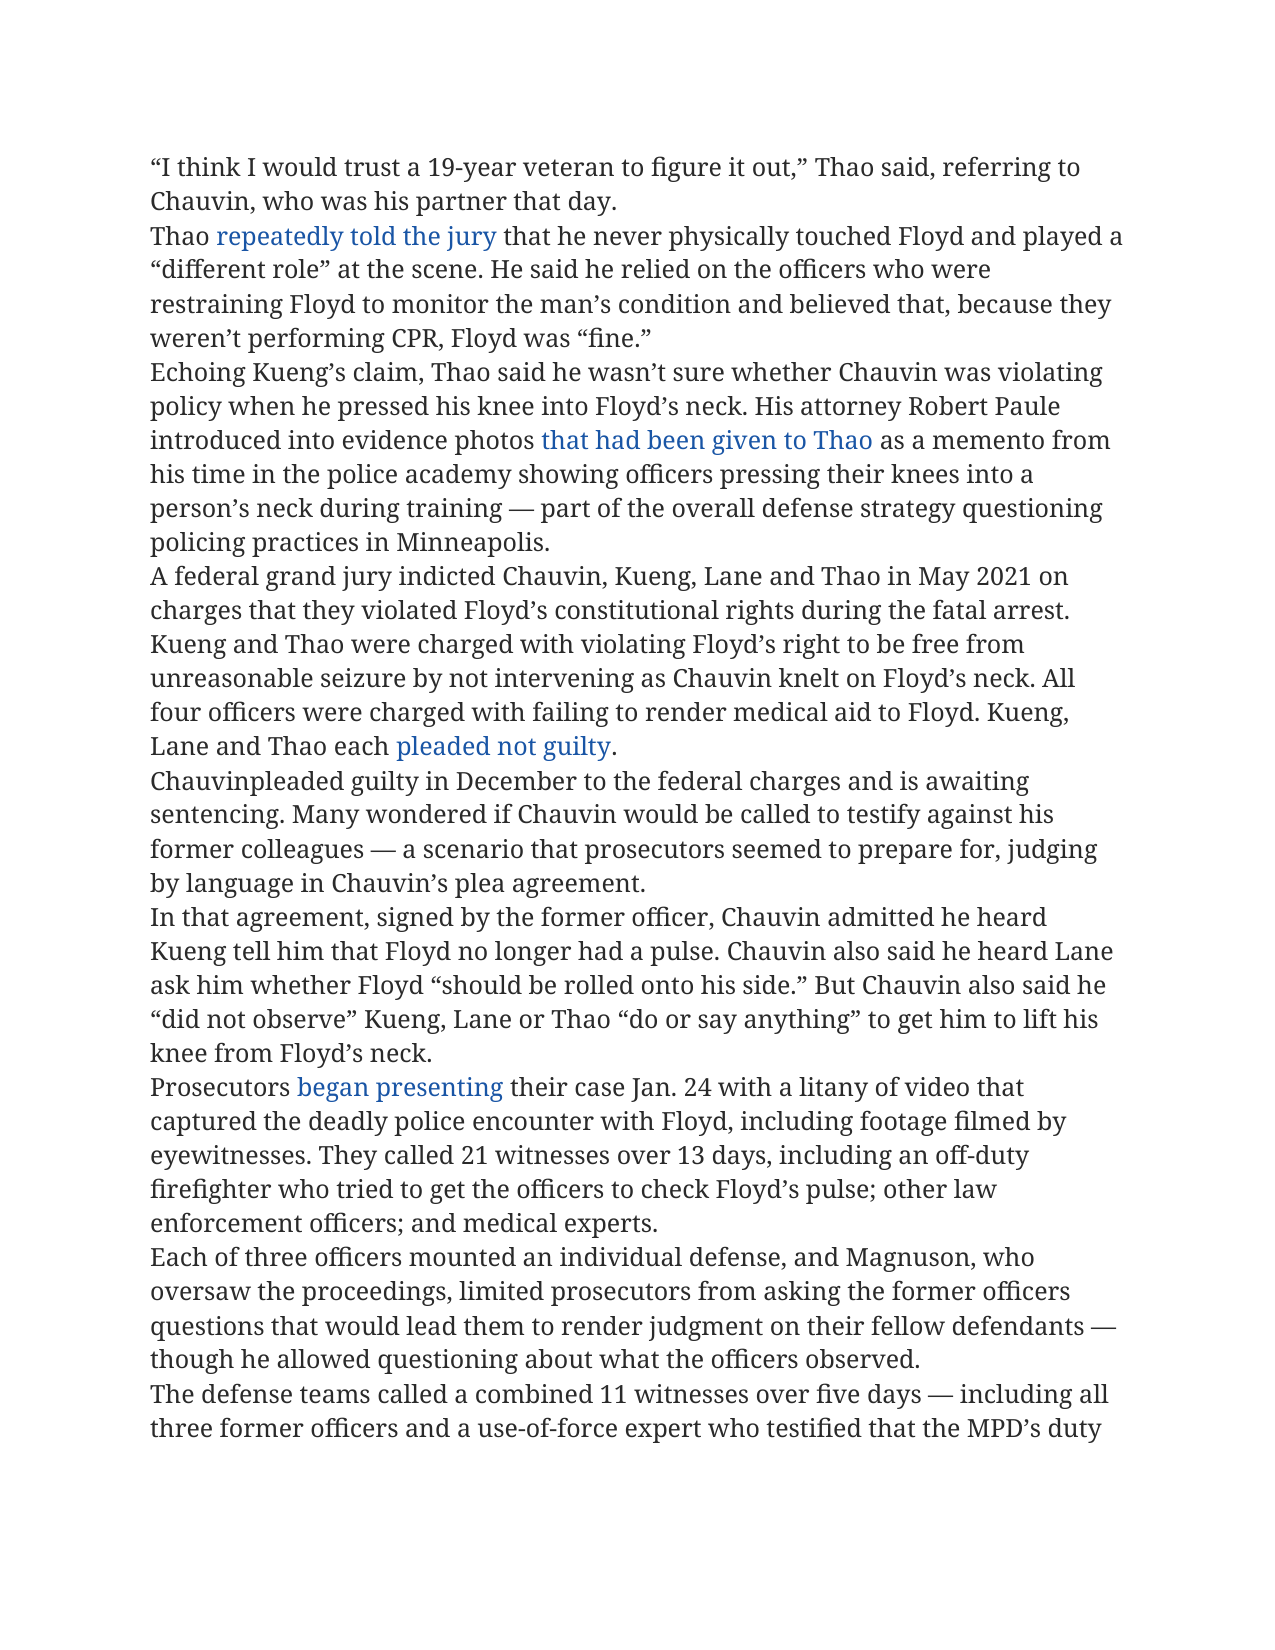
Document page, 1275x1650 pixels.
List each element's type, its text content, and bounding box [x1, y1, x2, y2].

text Chauvinpleaded guilty in December to the federal charges and is awaiting sentencing. Many wondered if Chauvin would be called to testify against his former colleagues — a scenario that prosecutors seemed to prepare for, judging by language in Chauvin’s plea agreement. [150, 763, 1125, 899]
text Each of three officers mounted an individual defense, and Magnuson, who oversaw the proceedings, limited prosecutors from asking the former officers questions that would lead them to render judgment on their fellow defendants — though he allowed questioning about what the officers observed. [150, 1240, 1125, 1376]
text Echoing Kueng’s claim, Thao said he wasn’t sure whether Chauvin was violating policy when he pressed his knee into Floyd’s neck. His attorney Robert Paule introduced into evidence photos that had been given to Thao as a memento from his time in the police academy showing officers pressing their knees into a person’s neck during training — part of the overall defense strategy questioning policing practices in Minneapolis. [150, 354, 1125, 559]
text “I think I would trust a 19-year veteran to figure it out,” Thao said, referring to Chauvin, who was his partner that day. [150, 150, 1125, 218]
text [150, 1376, 1125, 1444]
text A federal grand jury indicted Chauvin, Kueng, Lane and Thao in May 2021 on charges that they violated Floyd’s constitutional rights during the fatal arrest. Kueng and Thao were charged with violating Floyd’s right to be free from unreasonable seizure by not intervening as Chauvin knelt on Floyd’s neck. All four officers were charged with failing to render medical aid to Floyd. Kueng, Lane and Thao each pleaded not guilty. [150, 559, 1125, 763]
text In that agreement, signed by the former officer, Chauvin admitted he heard Kueng tell him that Floyd no longer had a pulse. Chauvin also said he heard Lane ask him whether Floyd “should be rolled onto his side.” But Chauvin also said he “did not observe” Kueng, Lane or Thao “do or say anything” to get him to lift his knee from Floyd’s neck. [150, 899, 1125, 1070]
text Thao repeatedly told the jury that he never physically touched Floyd and played a “different role” at the scene. He said he relied on the officers who were restraining Floyd to monitor the man’s condition and believed that, because they weren’t performing CPR, Floyd was “fine.” [150, 218, 1125, 354]
text Prosecutors began presenting their case Jan. 24 with a litany of video that captured the deadly police encounter with Floyd, including footage filmed by eyewitnesses. They called 21 witnesses over 13 days, including an off-duty firefighter who tried to get the officers to check Floyd’s pulse; other law enforcement officers; and medical experts. [150, 1070, 1125, 1240]
